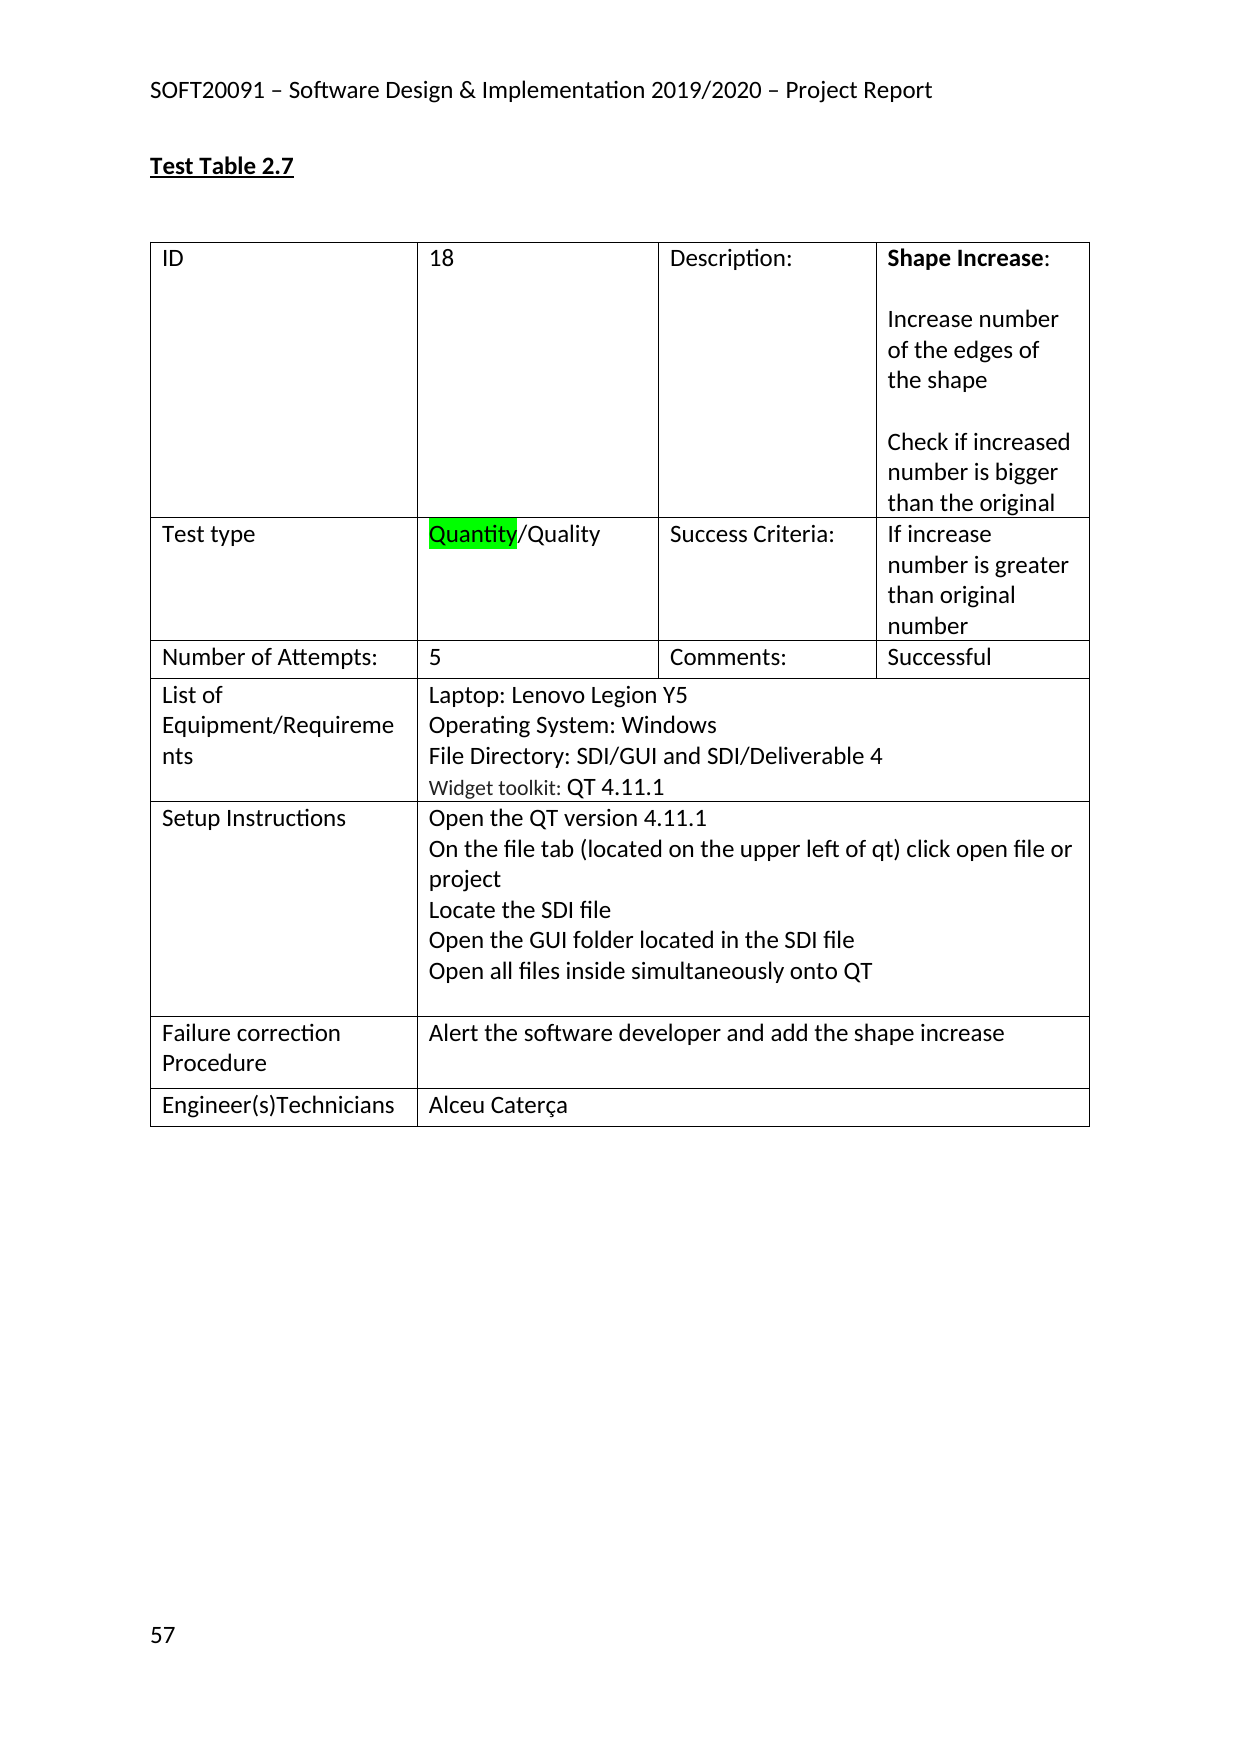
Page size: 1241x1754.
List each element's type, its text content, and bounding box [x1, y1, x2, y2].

table_header 18 [418, 243, 658, 517]
table_header Shape Increase: Increase number of the edges of the shape Check if increased number is bigger than the original [877, 243, 1089, 517]
table_cell Alceu Caterça [418, 1089, 1089, 1126]
table_cell Number of Attempts: [151, 641, 417, 678]
table_cell Comments: [659, 641, 876, 678]
table_header ID [151, 243, 417, 517]
table_cell Engineer(s)Technicians [151, 1089, 417, 1126]
table_cell Successful [877, 641, 1089, 678]
table_cell Test type [151, 518, 417, 640]
text Test Table 2.7 [150, 150, 1090, 181]
table_header Description: [659, 243, 876, 517]
table_cell If increase number is greater than original number [877, 518, 1089, 640]
table_cell Failure correction Procedure [151, 1017, 417, 1088]
table_cell Laptop: Lenovo Legion Y5 Operating System: Windows File Directory: SDI/GUI and SDI/Deliverable 4 Widget toolkit: QT 4.11.1 [418, 679, 1089, 801]
table_cell Quantity/Quality [418, 518, 658, 640]
table_cell Open the QT version 4.11.1 On the file tab (located on the upper left of qt) click open file or project Locate the SDI file Open the GUI folder located in the SDI file Open all files inside simultaneously onto QT [418, 802, 1089, 1016]
table_cell Alert the software developer and add the shape increase [418, 1017, 1089, 1088]
table_cell List of Equipment/Requirements [151, 679, 417, 801]
table_cell 5 [418, 641, 658, 678]
table_cell Success Criteria: [659, 518, 876, 640]
table_cell Setup Instructions [151, 802, 417, 1016]
